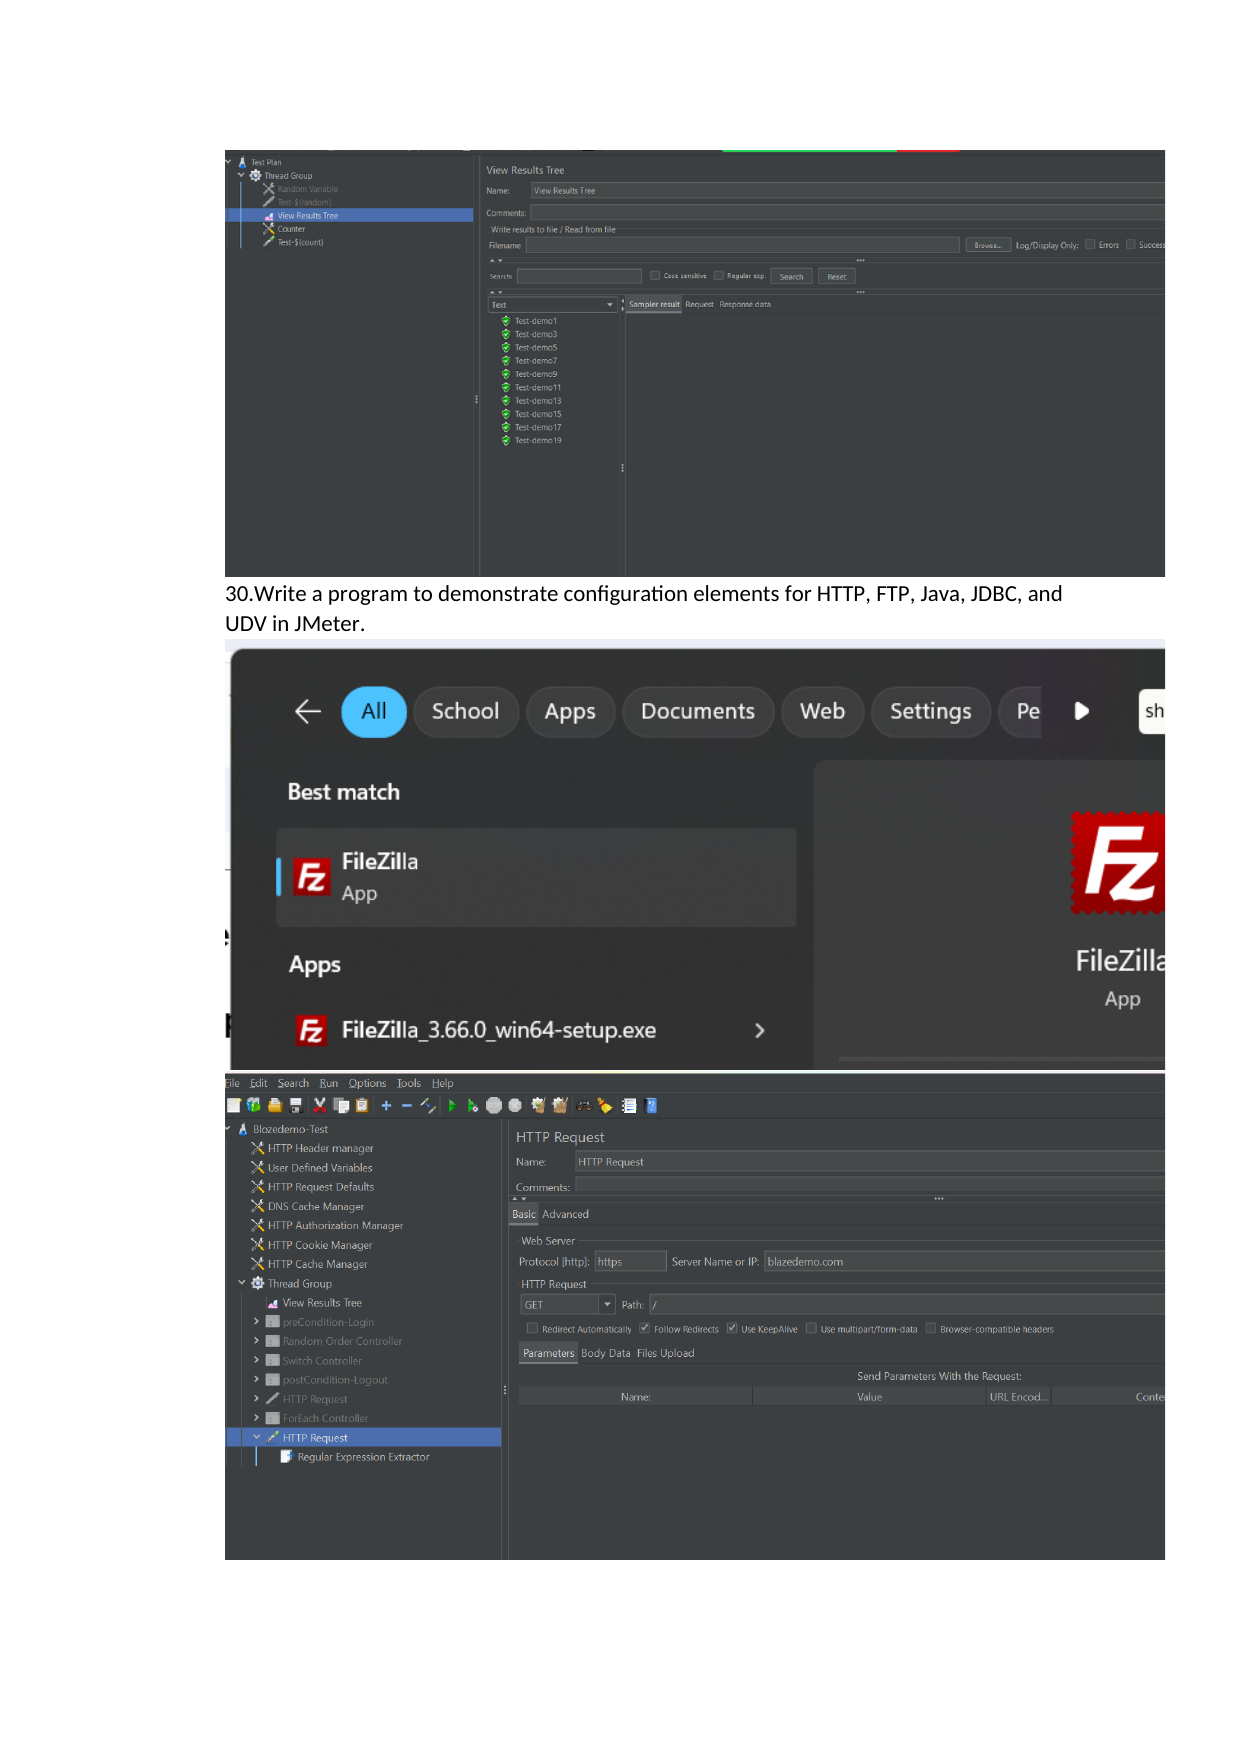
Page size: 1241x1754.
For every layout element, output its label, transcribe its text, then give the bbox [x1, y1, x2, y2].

picture [225, 150, 1166, 577]
list 30.Write a program to demonstrate configuration elements for HTTP, FTP, Java, JDBC, and UDV in JMeter. [225, 579, 1090, 637]
picture [225, 639, 1166, 1070]
picture [225, 1071, 1166, 1560]
